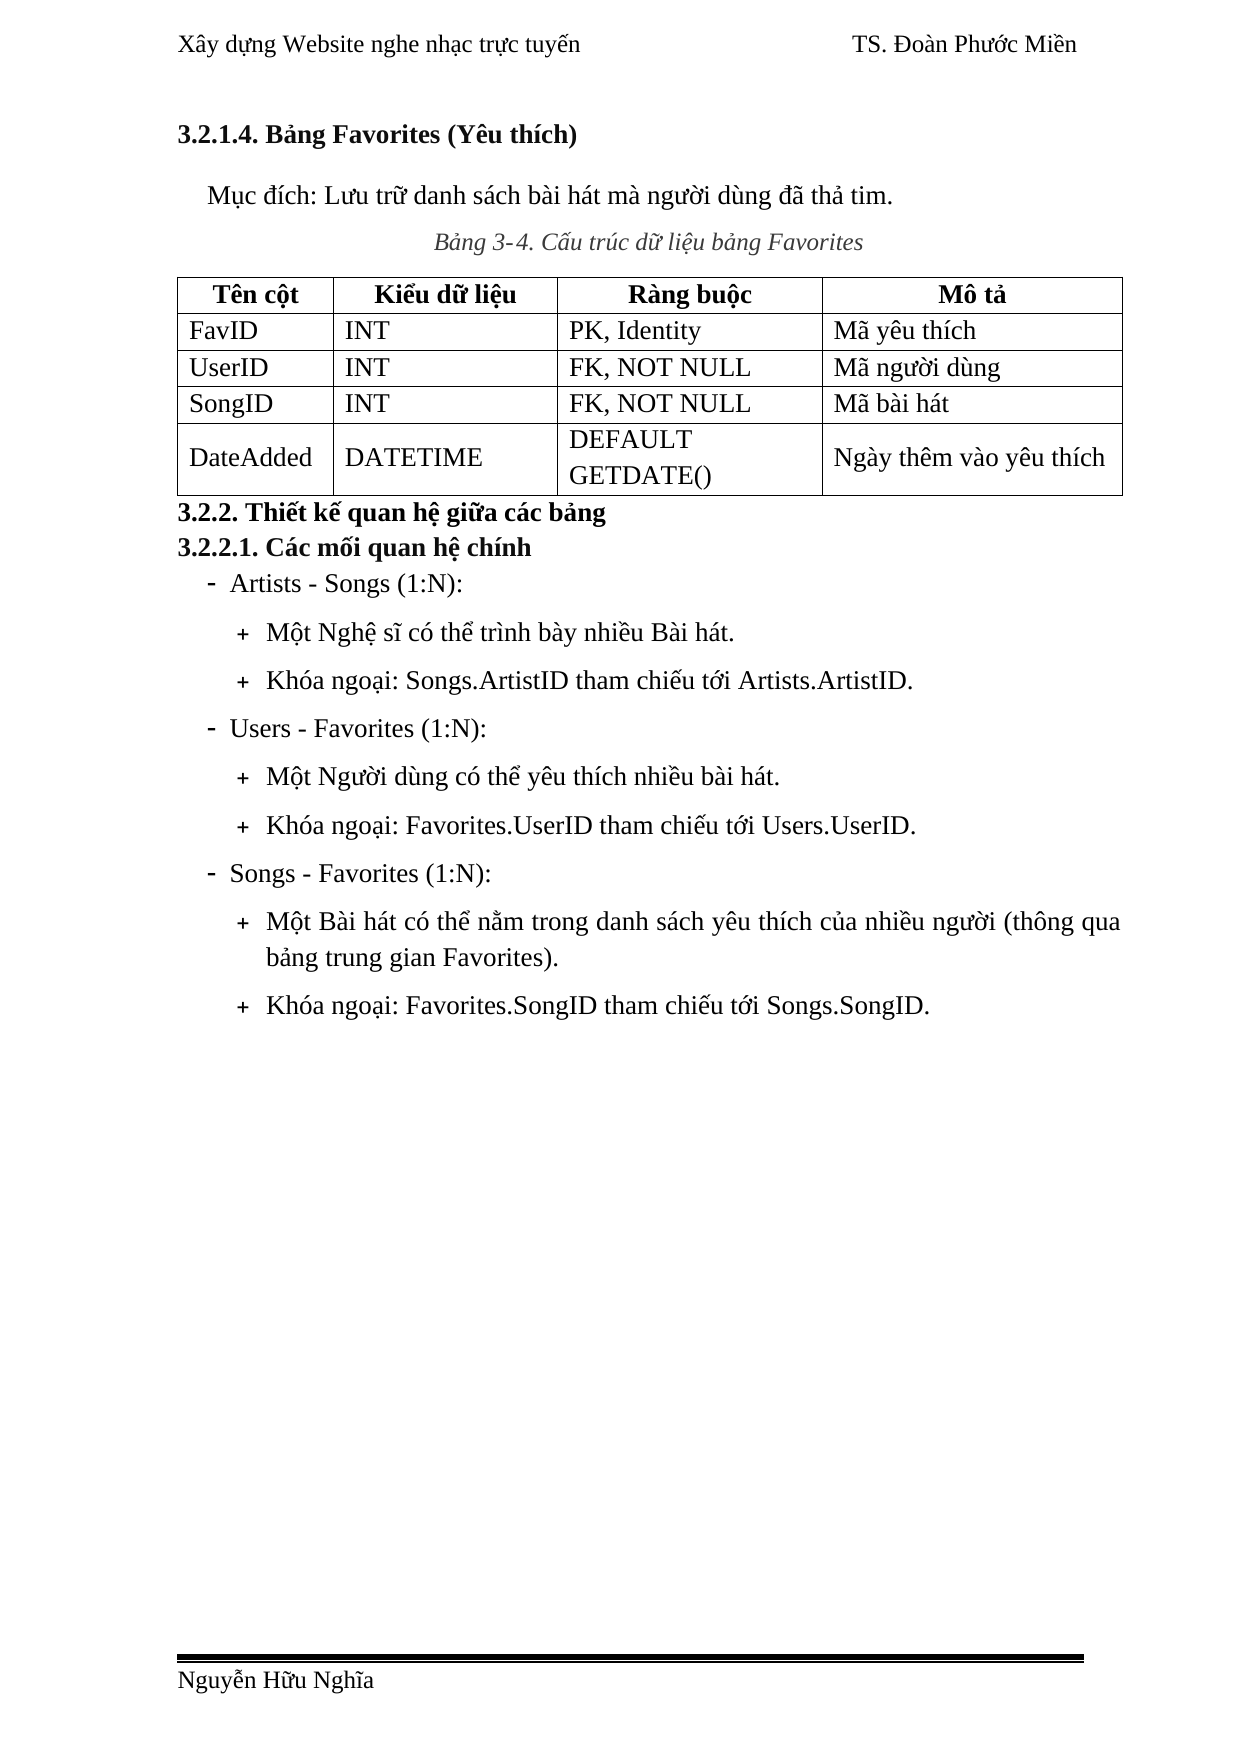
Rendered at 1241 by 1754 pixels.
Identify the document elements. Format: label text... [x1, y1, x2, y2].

table_header Mô tả [823, 278, 1122, 313]
text Khóa ngoại: Favorites.UserID tham chiếu tới Users.UserID. [236, 809, 1122, 840]
subtitle Thiết kế quan hệ giữa các bảng [177, 496, 1122, 527]
table_cell SongID [178, 387, 333, 422]
table_cell FK, NOT NULL [558, 351, 822, 386]
table_cell DATETIME [334, 424, 557, 495]
text Songs - Favorites (1:N): [177, 857, 1122, 888]
text Artists - Songs (1:N): [177, 567, 1122, 598]
text Một Người dùng có thể yêu thích nhiều bài hát. [236, 761, 1122, 792]
table_cell UserID [178, 351, 333, 386]
text Mục đích: Lưu trữ danh sách bài hát mà người dùng đã thả tim. [177, 179, 1122, 210]
table_cell FK, NOT NULL [558, 387, 822, 422]
table_cell FavID [178, 314, 333, 349]
table_cell Ngày thêm vào yêu thích [823, 424, 1122, 495]
table_cell INT [334, 314, 557, 349]
table_cell Mã yêu thích [823, 314, 1122, 349]
table_header Kiểu dữ liệu [334, 278, 557, 313]
text Khóa ngoại: Songs.ArtistID tham chiếu tới Artists.ArtistID. [236, 664, 1122, 695]
table_cell Mã bài hát [823, 387, 1122, 422]
text Bảng 3-4. Cấu trúc dữ liệu bảng Favorites [177, 227, 1122, 256]
table_header Tên cột [178, 278, 333, 313]
subtitle Bảng Favorites (Yêu thích) [177, 118, 1122, 149]
text Users - Favorites (1:N): [177, 712, 1122, 743]
table_cell DateAdded [178, 424, 333, 495]
table_cell DEFAULT GETDATE() [558, 424, 822, 495]
table_cell INT [334, 351, 557, 386]
table_header Ràng buộc [558, 278, 822, 313]
text Khóa ngoại: Favorites.SongID tham chiếu tới Songs.SongID. [236, 989, 1122, 1021]
table_cell Mã người dùng [823, 351, 1122, 386]
text Một Bài hát có thể nằm trong danh sách yêu thích của nhiều người (thông qua bảng trung gian Favorites). [236, 905, 1122, 972]
text Một Nghệ sĩ có thể trình bày nhiều Bài hát. [236, 616, 1122, 647]
table_cell PK, Identity [558, 314, 822, 349]
table_cell INT [334, 387, 557, 422]
subtitle Các mối quan hệ chính [177, 531, 1122, 563]
